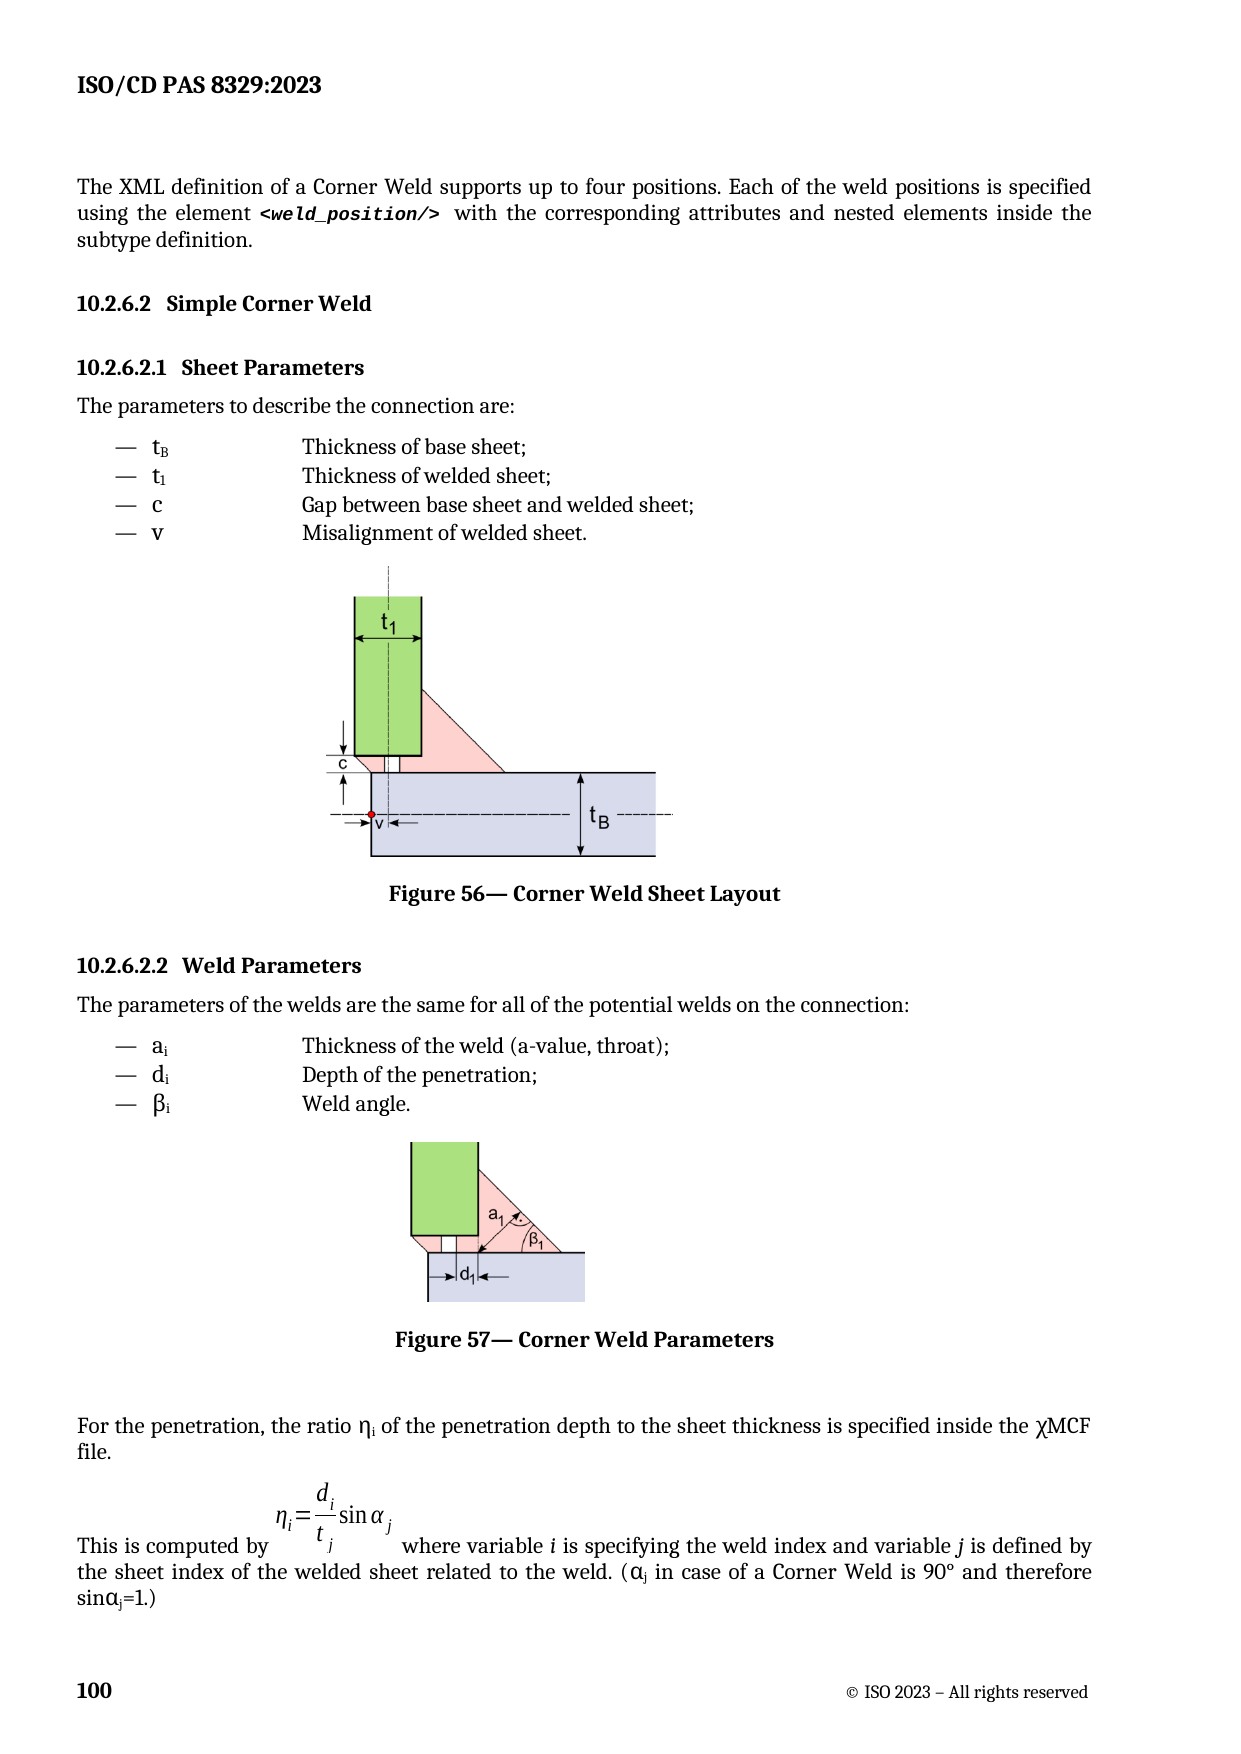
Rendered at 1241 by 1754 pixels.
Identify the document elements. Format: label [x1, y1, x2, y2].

picture [410, 1142, 585, 1302]
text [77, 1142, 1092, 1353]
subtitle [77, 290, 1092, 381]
picture [326, 566, 673, 857]
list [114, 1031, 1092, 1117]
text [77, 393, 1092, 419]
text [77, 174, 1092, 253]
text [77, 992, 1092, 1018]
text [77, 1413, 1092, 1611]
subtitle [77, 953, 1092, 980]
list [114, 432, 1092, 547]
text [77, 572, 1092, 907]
